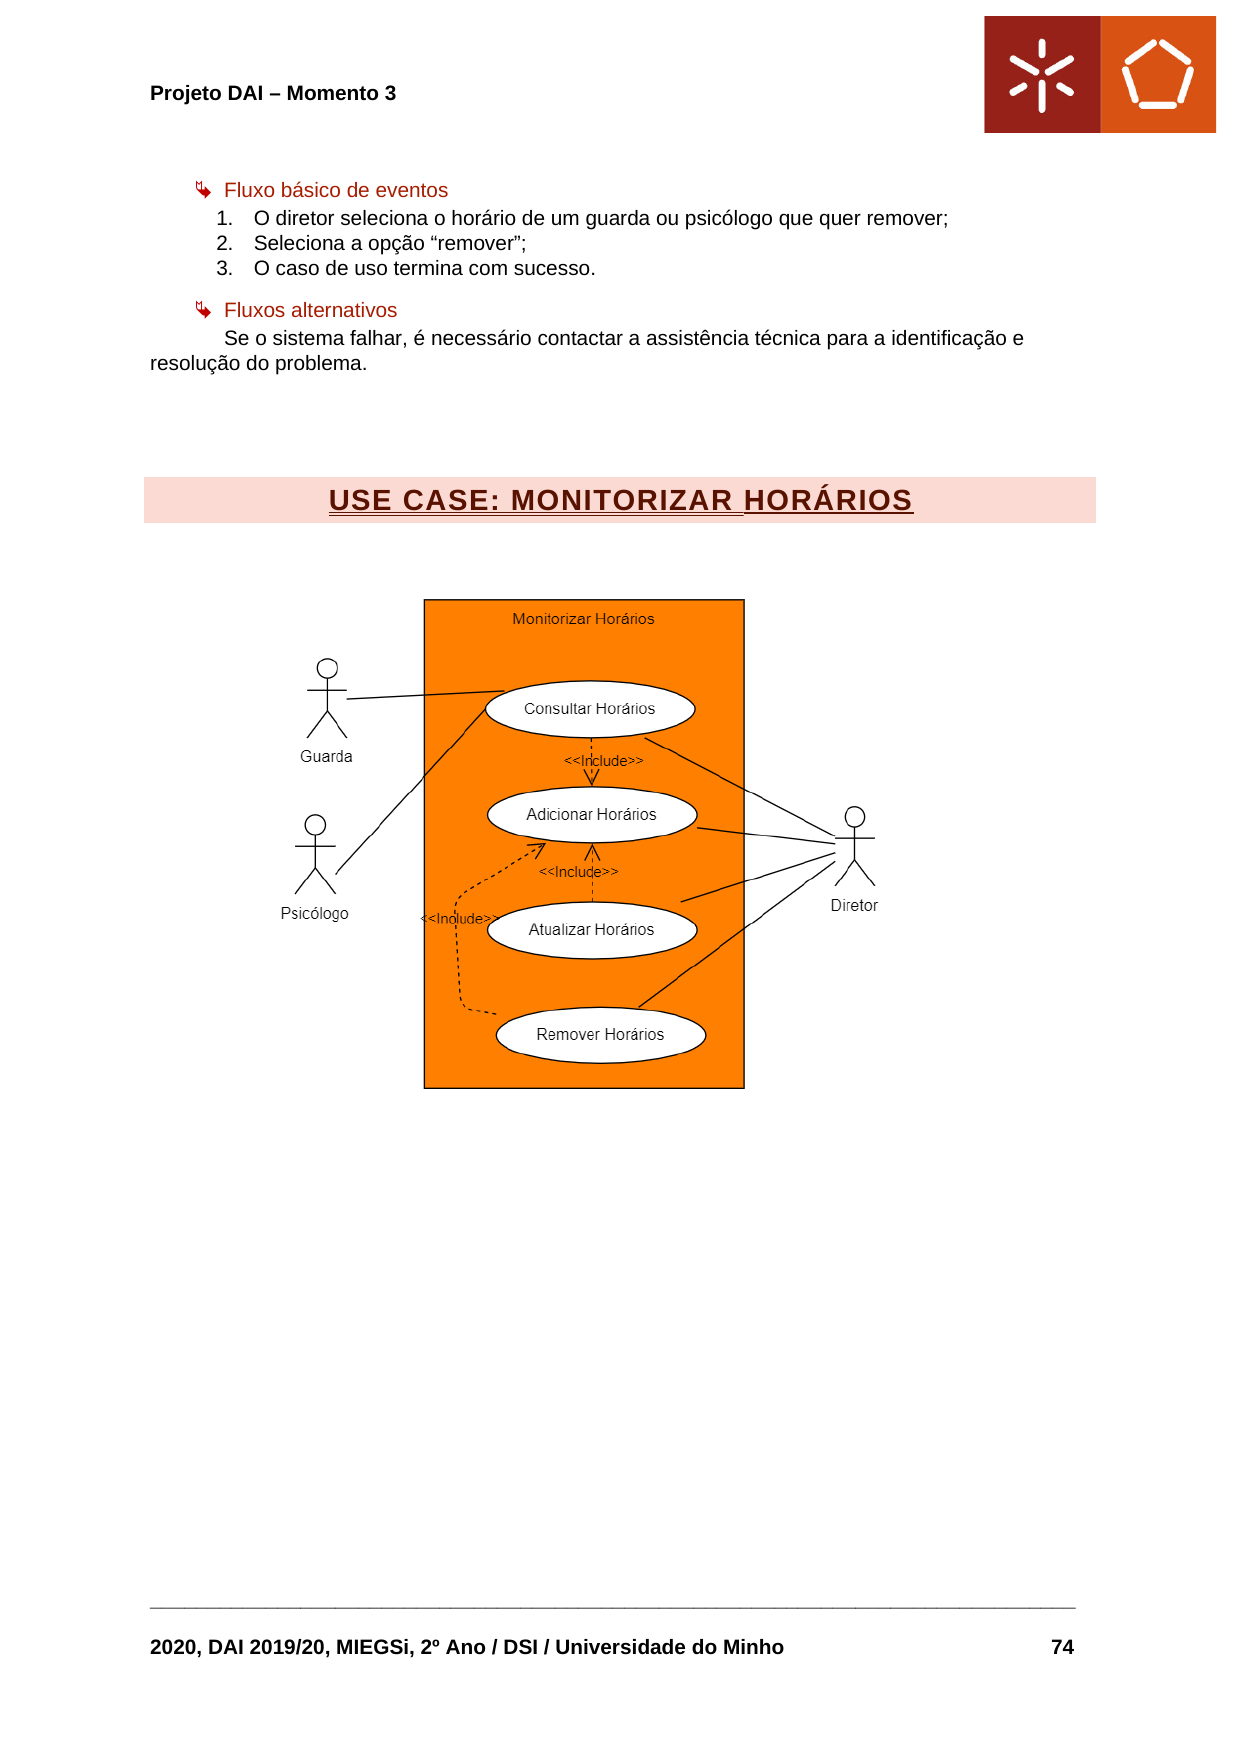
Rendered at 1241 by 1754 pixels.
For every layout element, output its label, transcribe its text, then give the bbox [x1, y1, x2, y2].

list Fluxo básico de eventos [194, 178, 1090, 202]
picture [246, 565, 922, 1106]
list Fluxos alternativos [194, 298, 1090, 322]
text Se o sistema falhar, é necessário contactar a assistência técnica para a identificação e resolução do problema. [150, 326, 1090, 375]
picture [984, 16, 1217, 133]
list Seleciona a opção “remover”; [216, 231, 1090, 255]
list O diretor seleciona o horário de um guarda ou psicólogo que quer remover; [216, 206, 1090, 229]
subtitle Use case: Monitorizar Horários [150, 483, 1090, 517]
list O caso de uso termina com sucesso. [216, 256, 1090, 280]
